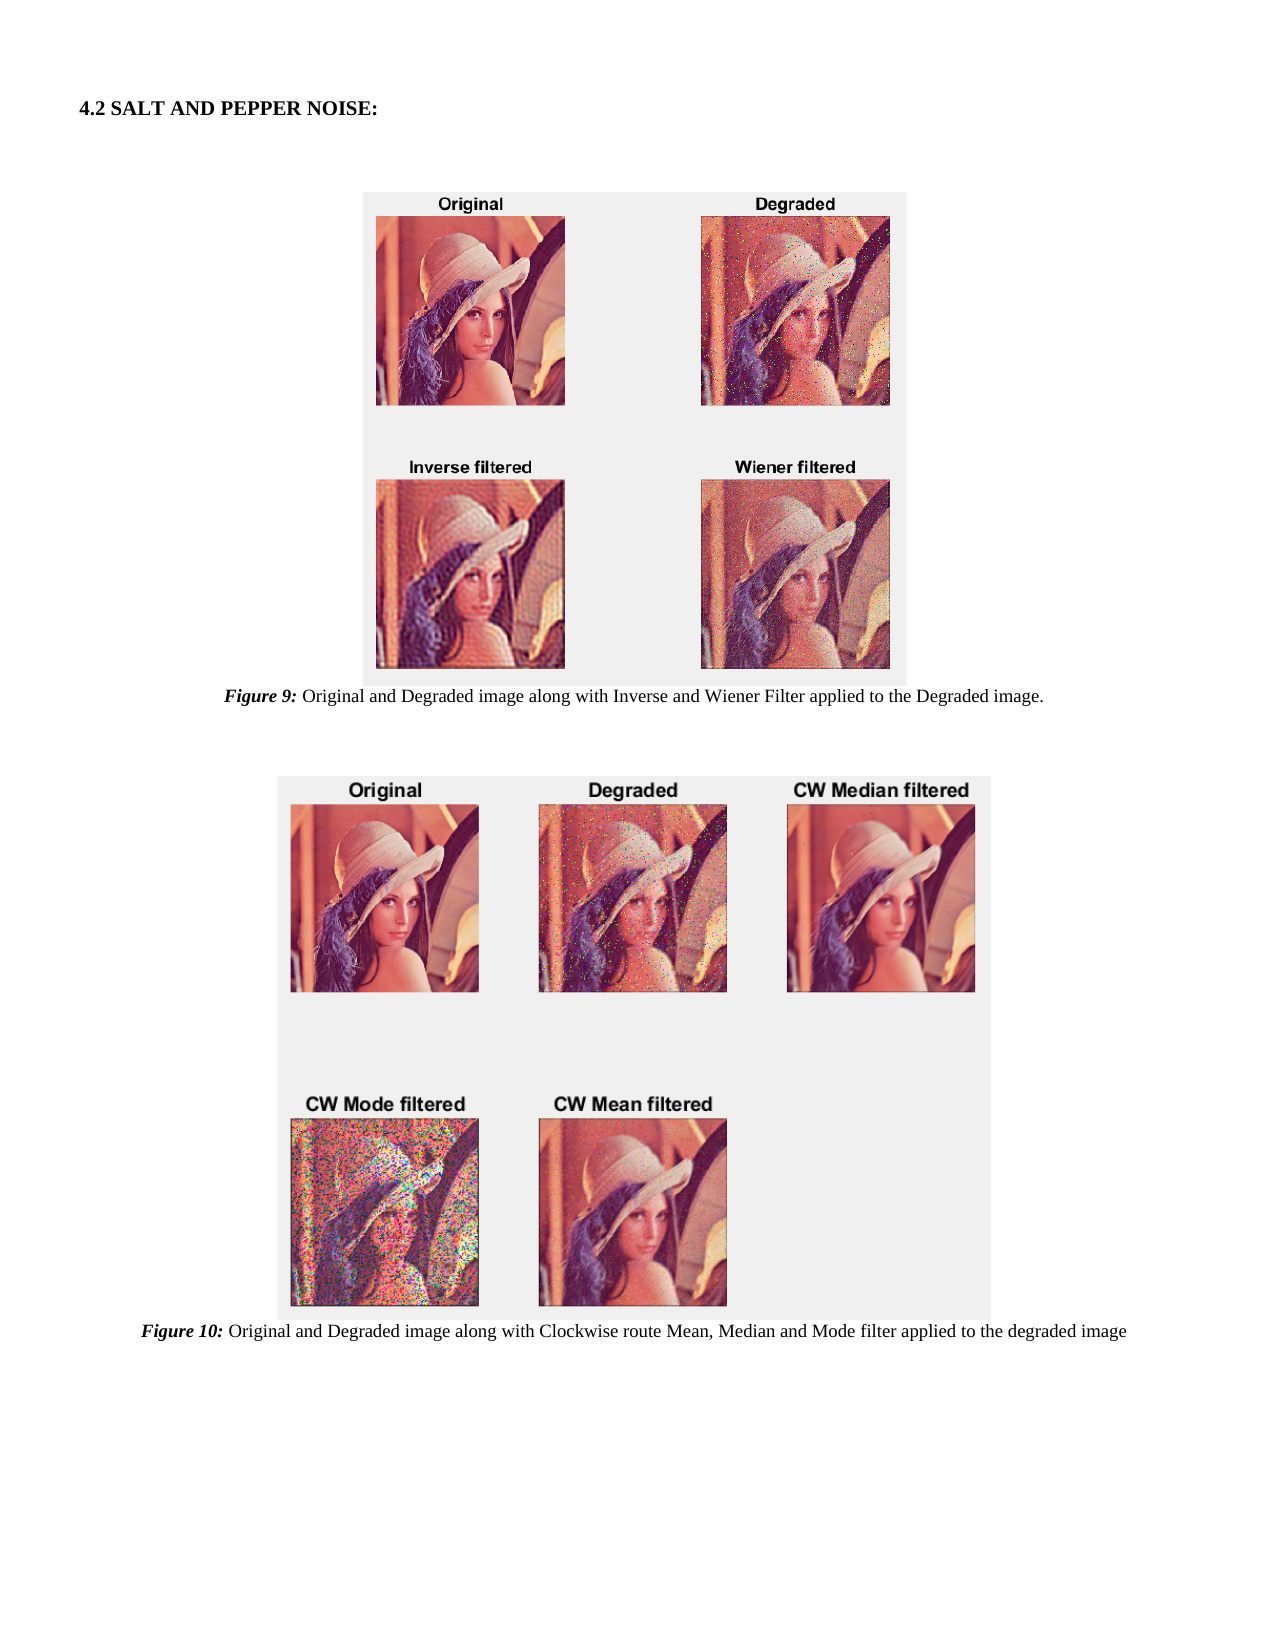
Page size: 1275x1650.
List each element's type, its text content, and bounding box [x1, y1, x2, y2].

picture [277, 776, 992, 1320]
picture [362, 192, 907, 686]
text Figure 9: Original and Degraded image along with Inverse and Wiener Filter applied to the Degraded image. [79, 685, 1189, 707]
text Figure 10: Original and Degraded image along with Clockwise route Mean, Median and Mode filter applied to the degraded image [79, 1320, 1189, 1341]
text 4.2 SALT AND PEPPER NOISE: [79, 96, 1189, 120]
